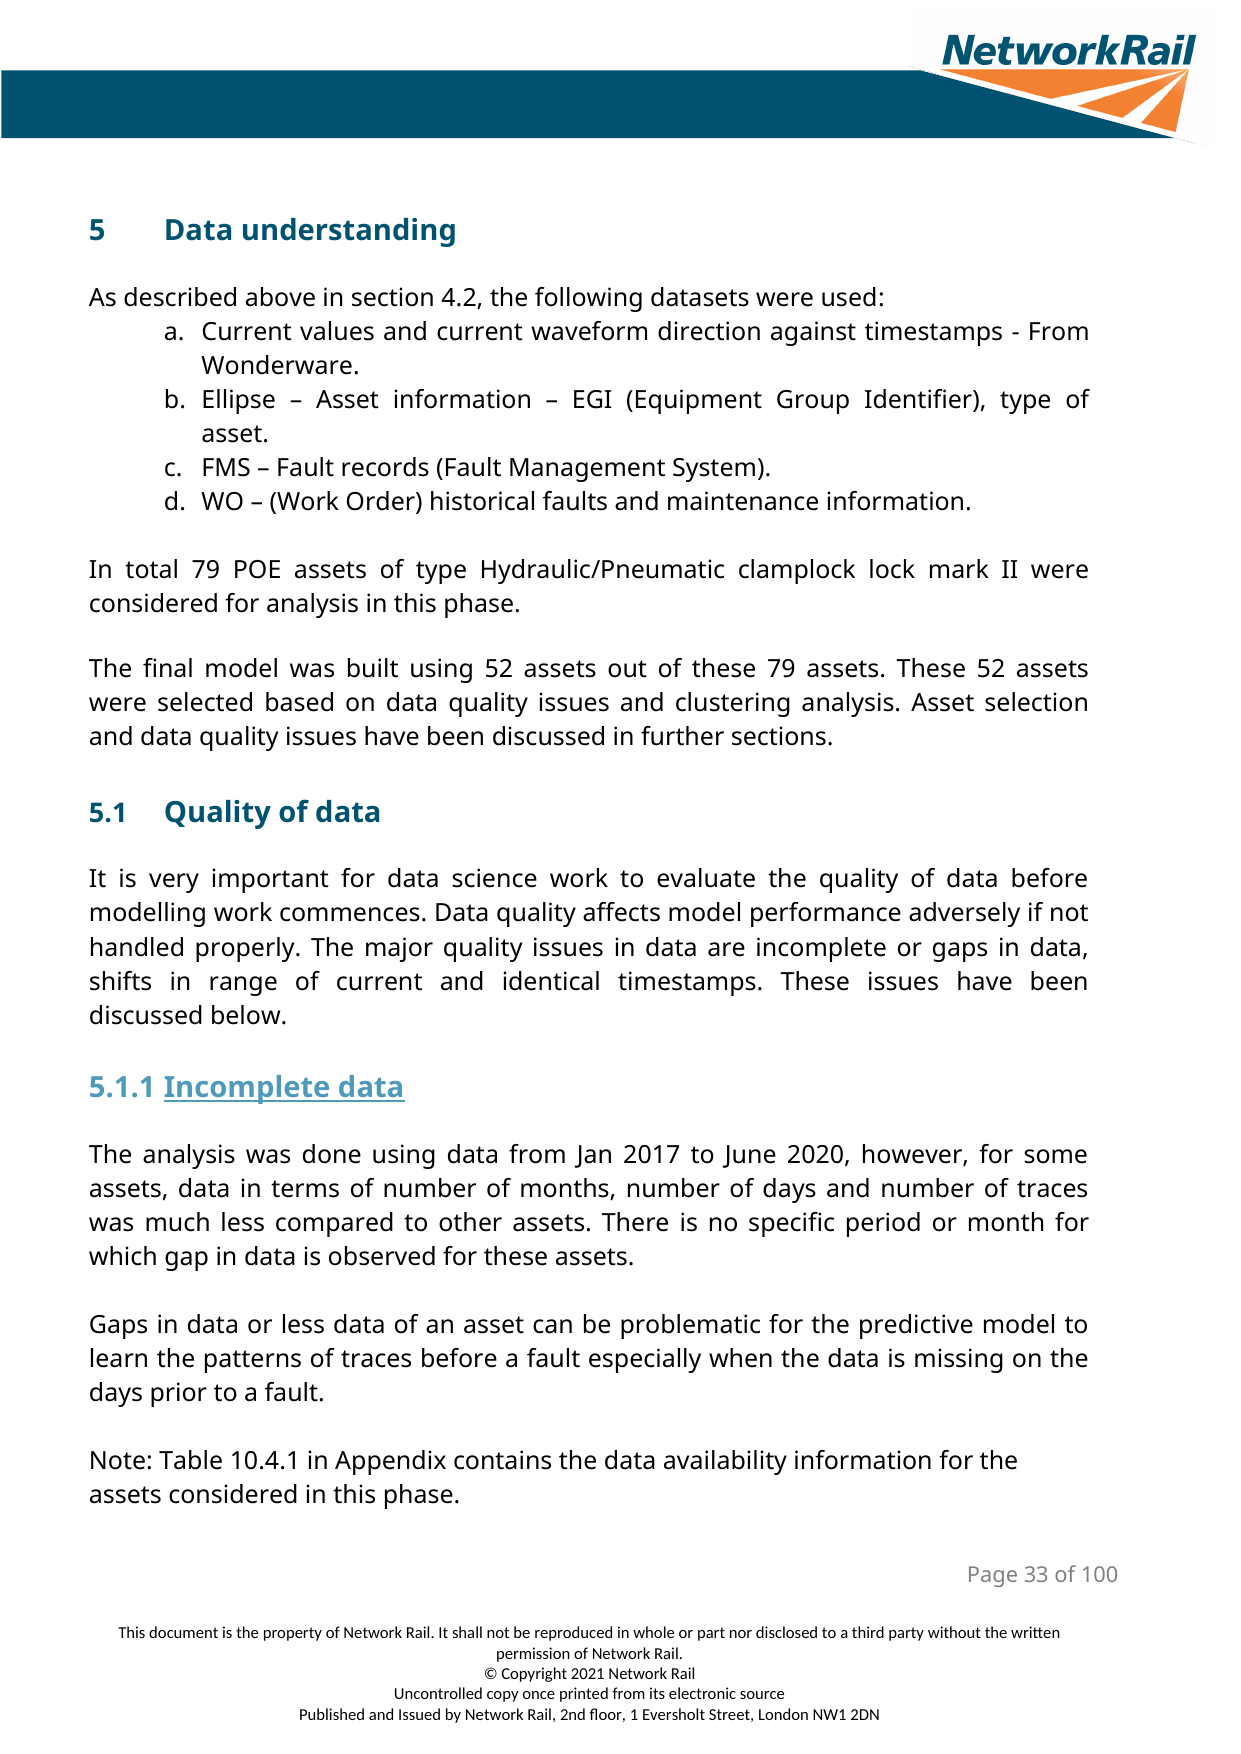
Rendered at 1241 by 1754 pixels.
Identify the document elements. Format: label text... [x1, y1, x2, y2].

subtitle 5.1.1 Incomplete data [89, 1066, 1090, 1106]
list Ellipse – Asset information – EGI (Equipment Group Identifier), type of asset. [164, 381, 1090, 449]
list Current values and current waveform direction against timestamps - From Wonderware. [164, 313, 1090, 381]
list WO – (Work Order) historical faults and maintenance information. [164, 484, 1090, 518]
text It is very important for data science work to evaluate the quality of data before modelling work commences. Data quality affects model performance adversely if not handled properly. The major quality issues in data are incomplete or gaps in data, shifts in range of current and identical timestamps. These issues have been discussed below. [89, 861, 1090, 1031]
text The final model was built using 52 assets out of these 79 assets. These 52 assets were selected based on data quality issues and clustering analysis. Asset selection and data quality issues have been discussed in further sections. [89, 650, 1090, 753]
text Gaps in data or less data of an asset can be problematic for the predictive model to learn the patterns of traces before a fault especially when the data is missing on the days prior to a fault. [89, 1307, 1090, 1409]
text In total 79 POE assets of type Hydraulic/Pneumatic clamplock lock mark II were considered for analysis in this phase. [89, 552, 1090, 620]
text The analysis was done using data from Jan 2017 to June 2020, however, for some assets, data in terms of number of months, number of days and number of traces was much less compared to other assets. There is no specific period or month for which gap in data is observed for these assets. [89, 1136, 1090, 1272]
list FMS – Fault records (Fault Management System). [164, 449, 1090, 484]
text Note: Table 10.4.1 in Appendix contains the data availability information for the assets considered in this phase. [89, 1443, 1090, 1511]
text As described above in section 4.2, the following datasets were used: [89, 279, 1090, 313]
subtitle 5 Data understanding [89, 209, 1090, 249]
subtitle 5.1 Quality of data [89, 791, 1090, 831]
